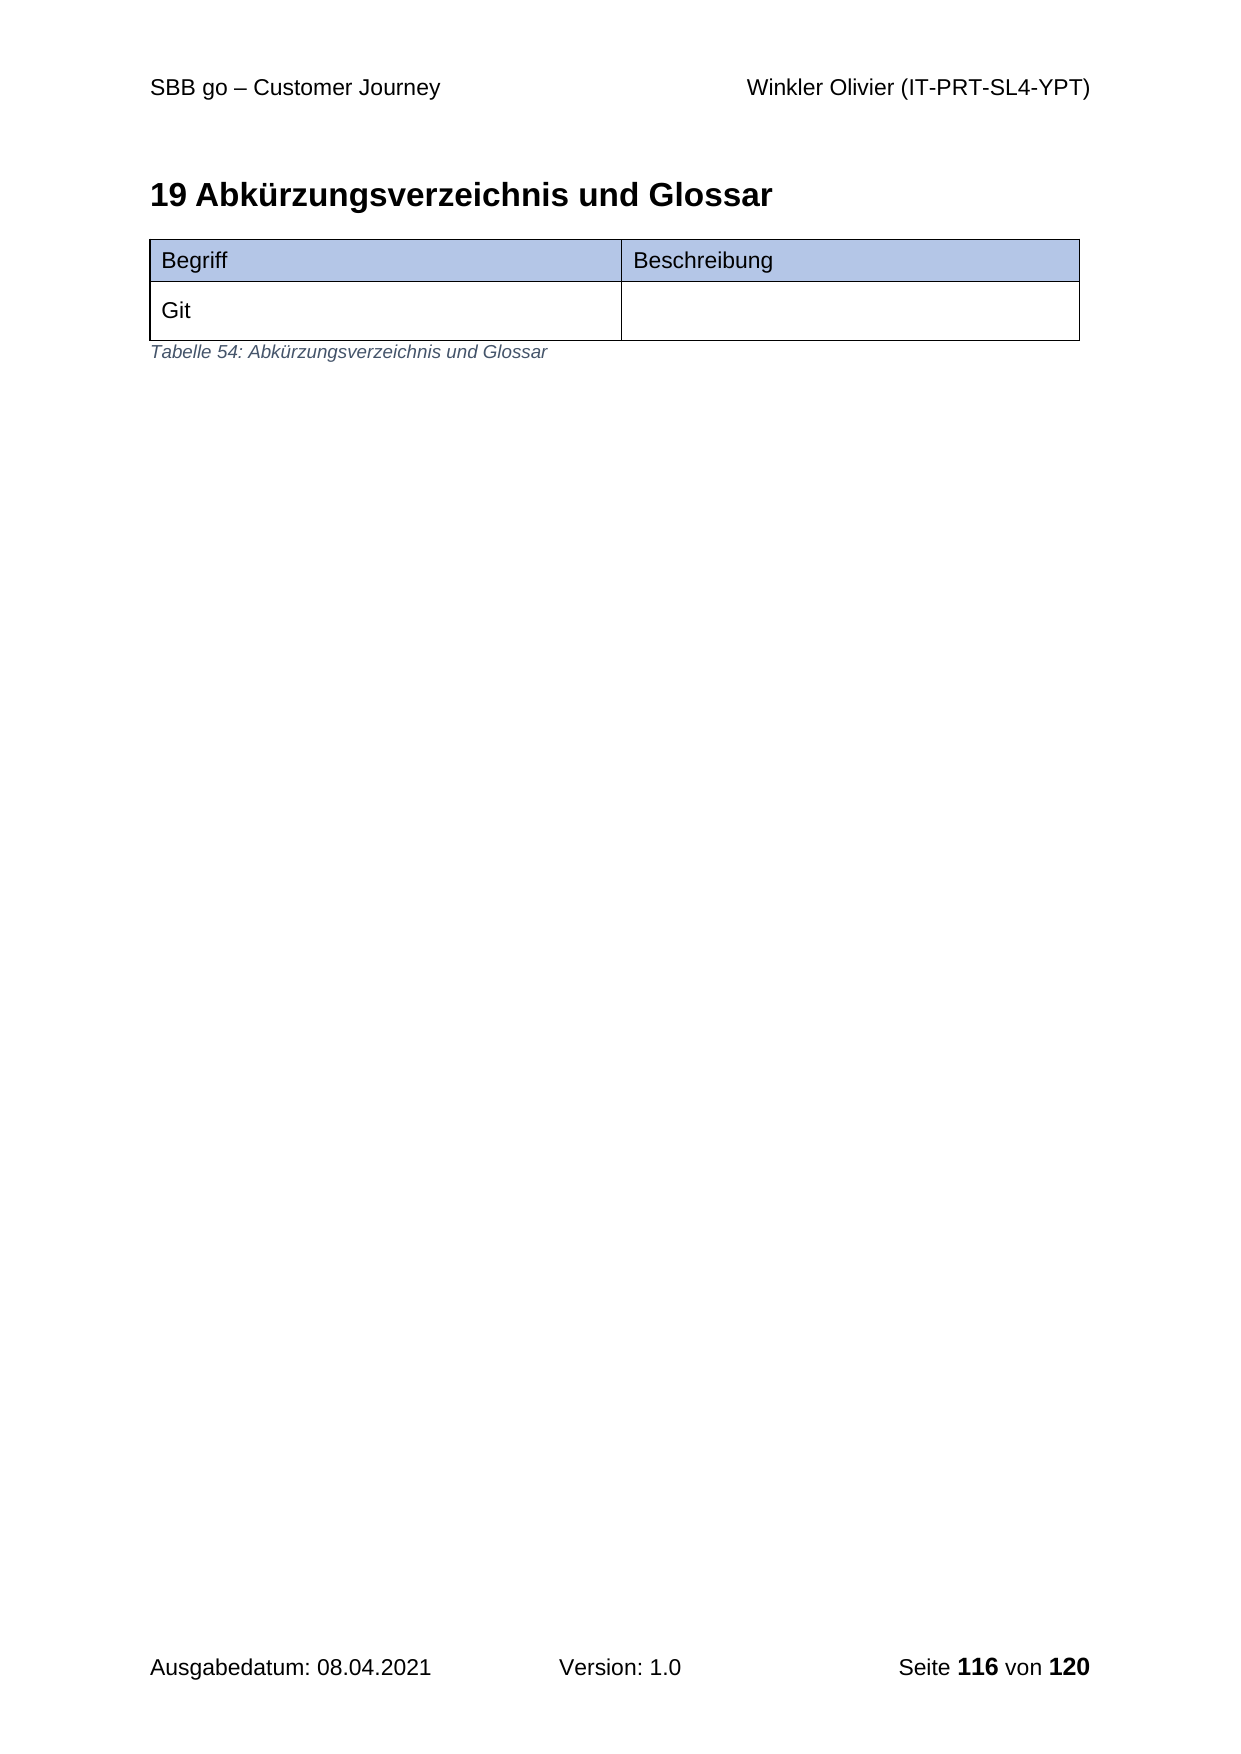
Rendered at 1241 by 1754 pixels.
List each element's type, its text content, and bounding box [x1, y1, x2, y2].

table_header Begriff [151, 240, 621, 281]
text Tabelle 54: Abkürzungsverzeichnis und Glossar [150, 341, 1090, 362]
table_cell Git [151, 282, 621, 340]
table_header Beschreibung [622, 240, 1079, 281]
table_cell [622, 282, 1079, 340]
subtitle Abkürzungsverzeichnis und Glossar [150, 175, 1090, 213]
